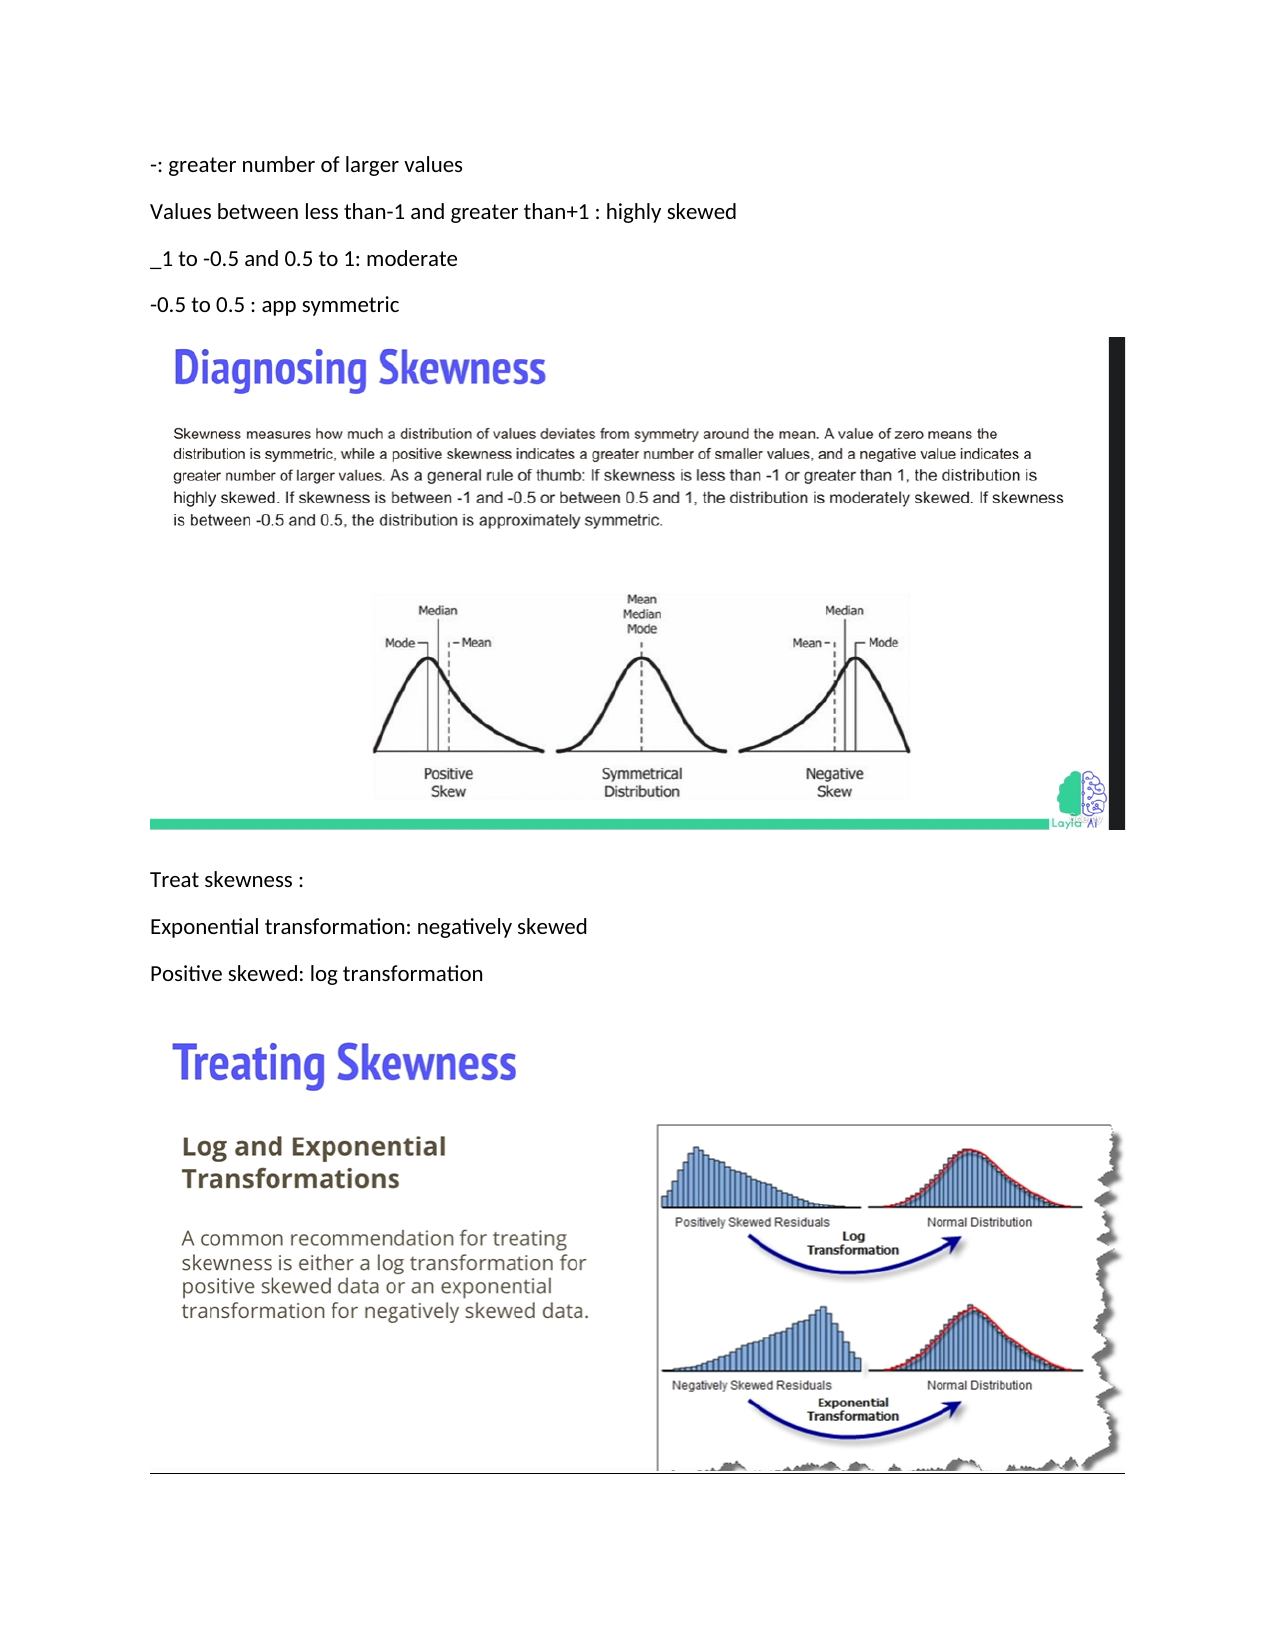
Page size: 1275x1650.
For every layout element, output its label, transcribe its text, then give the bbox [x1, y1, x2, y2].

text Values between less than-1 and greater than+1 : highly skewed [150, 197, 1125, 225]
picture [150, 337, 1125, 846]
text -0.5 to 0.5 : app symmetric [150, 291, 1125, 319]
picture [150, 1005, 1125, 1471]
text _1 to -0.5 and 0.5 to 1: moderate [150, 244, 1125, 272]
text Treat skewness : [150, 865, 1125, 893]
text -: greater number of larger values [150, 150, 1125, 178]
text Positive skewed: log transformation [150, 959, 1125, 987]
text Exponential transformation: negatively skewed [150, 912, 1125, 940]
